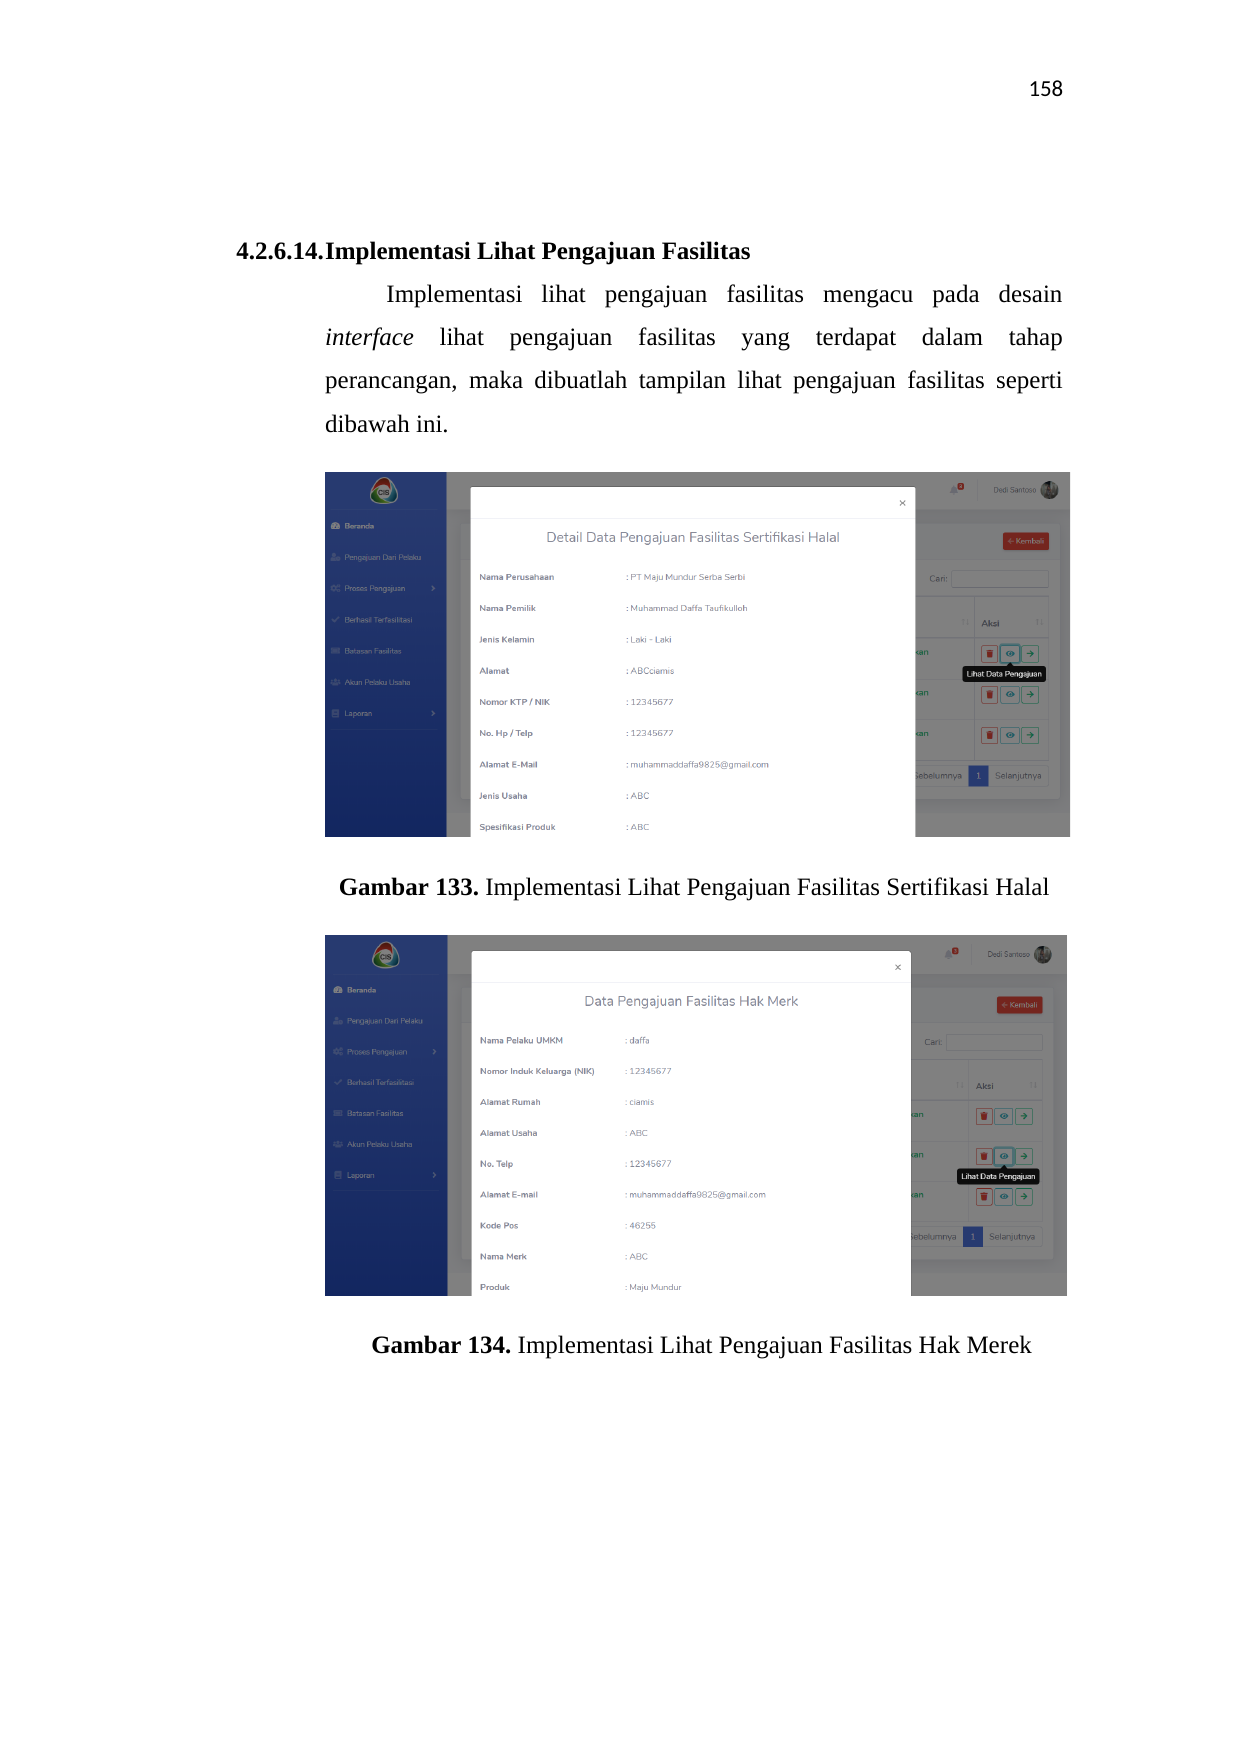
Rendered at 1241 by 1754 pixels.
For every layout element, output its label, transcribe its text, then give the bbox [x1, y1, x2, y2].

picture [325, 935, 1068, 1296]
text Gambar 134. Implementasi Lihat Pengajuan Fasilitas Hak Merek [340, 1330, 1063, 1359]
text Implementasi lihat pengajuan fasilitas mengacu pada desain interface lihat pengajuan fasilitas yang terdapat dalam tahap perancangan, maka dibuatlah tampilan lihat pengajuan fasilitas seperti dibawah ini. [325, 279, 1063, 437]
picture [325, 472, 1071, 837]
text Gambar 133. Implementasi Lihat Pengajuan Fasilitas Sertifikasi Halal [325, 872, 1063, 900]
subtitle Implementasi Lihat Pengajuan Fasilitas [236, 236, 1063, 265]
